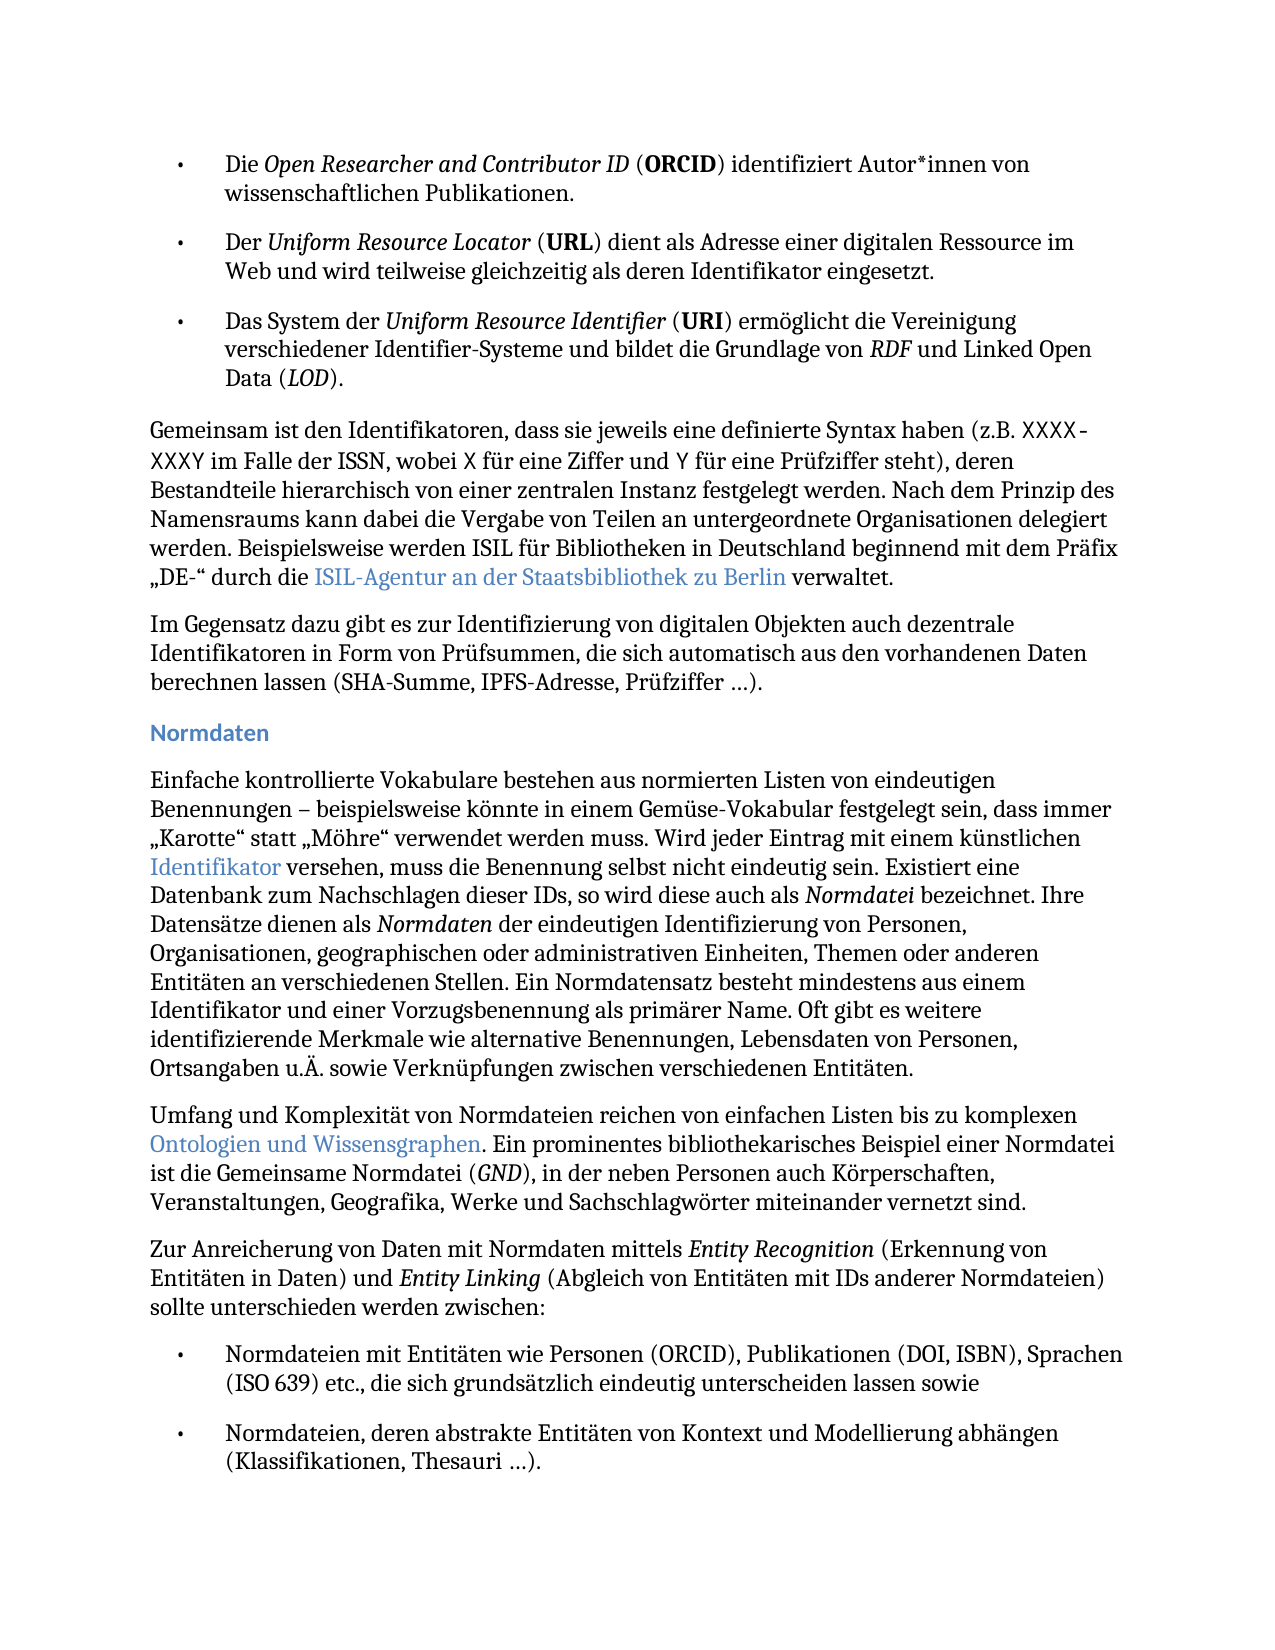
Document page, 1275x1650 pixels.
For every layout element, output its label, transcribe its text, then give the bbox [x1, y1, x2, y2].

text Zur Anreicherung von Daten mit Normdaten mittels Entity Recognition (Erkennung von Entitäten in Daten) und Entity Linking (Abgleich von Entitäten mit IDs anderer Normdateien) sollte unterschieden werden zwischen: [150, 1235, 1125, 1321]
list Das System der Uniform Resource Identifier (URI) ermöglicht die Vereinigung verschiedener Identifier-Systeme und bildet die Grundlage von RDF und Linked Open Data (LOD). [175, 307, 1125, 393]
text Gemeinsam ist den Identifikatoren, dass sie jeweils eine definierte Syntax haben (z.B. XXXX-XXXY im Falle der ISSN, wobei X für eine Ziffer und Y für eine Prüfziffer steht), deren Bestandteile hierarchisch von einer zentralen Instanz festgelegt werden. Nach dem Prinzip des Namensraums kann dabei die Vergabe von Teilen an untergeordnete Organisationen delegiert werden. Beispielsweise werden ISIL für Bibliotheken in Deutschland beginnend mit dem Präfix „DE-“ durch die ISIL-Agentur an der Staatsbibliothek zu Berlin verwaltet. [150, 414, 1125, 591]
list Normdateien mit Entitäten wie Personen (ORCID), Publikationen (DOI, ISBN), Sprachen (ISO 639) etc., die sich grundsätzlich eindeutig unterscheiden lassen sowie [175, 1340, 1125, 1398]
list Normdateien, deren abstrakte Entitäten von Kontext und Modellierung abhängen (Klassifikationen, Thesauri …). [175, 1418, 1125, 1476]
list Der Uniform Resource Locator (URL) dient als Adresse einer digitalen Ressource im Web und wird teilweise gleichzeitig als deren Identifikator eingesetzt. [175, 228, 1125, 286]
text Umfang und Komplexität von Normdateien reichen von einfachen Listen bis zu komplexen Ontologien und Wissensgraphen. Ein prominentes bibliothekarisches Beispiel einer Normdatei ist die Gemeinsame Normdatei (GND), in der neben Personen auch Körperschaften, Veranstaltungen, Geografika, Werke und Sachschlagwörter miteinander vernetzt sind. [150, 1101, 1125, 1216]
text Im Gegensatz dazu gibt es zur Identifizierung von digitalen Objekten auch dezentrale Identifikatoren in Form von Prüfsummen, die sich automatisch aus den vorhandenen Daten berechnen lassen (SHA-Summe, IPFS-Adresse, Prüfziffer …). [150, 610, 1125, 696]
subtitle Normdaten [150, 717, 1125, 748]
text Einfache kontrollierte Vokabulare bestehen aus normierten Listen von eindeutigen Benennungen – beispielsweise könnte in einem Gemüse-Vokabular festgelegt sein, dass immer „Karotte“ statt „Möhre“ verwendet werden muss. Wird jeder Eintrag mit einem künstlichen Identifikator versehen, muss die Benennung selbst nicht eindeutig sein. Existiert eine Datenbank zum Nachschlagen dieser IDs, so wird diese auch als Normdatei bezeichnet. Ihre Datensätze dienen als Normdaten der eindeutigen Identifizierung von Personen, Organisationen, geographischen oder administrativen Einheiten, Themen oder anderen Entitäten an verschiedenen Stellen. Ein Normdatensatz besteht mindestens aus einem Identifikator und einer Vorzugsbenennung als primärer Name. Oft gibt es weitere identifizierende Merkmale wie alternative Benennungen, Lebensdaten von Personen, Ortsangaben u.Ä. sowie Verknüpfungen zwischen verschiedenen Entitäten. [150, 766, 1125, 1083]
list Die Open Researcher and Contributor ID (ORCID) identifiziert Autor*innen von wissenschaftlichen Publikationen. [175, 150, 1125, 207]
